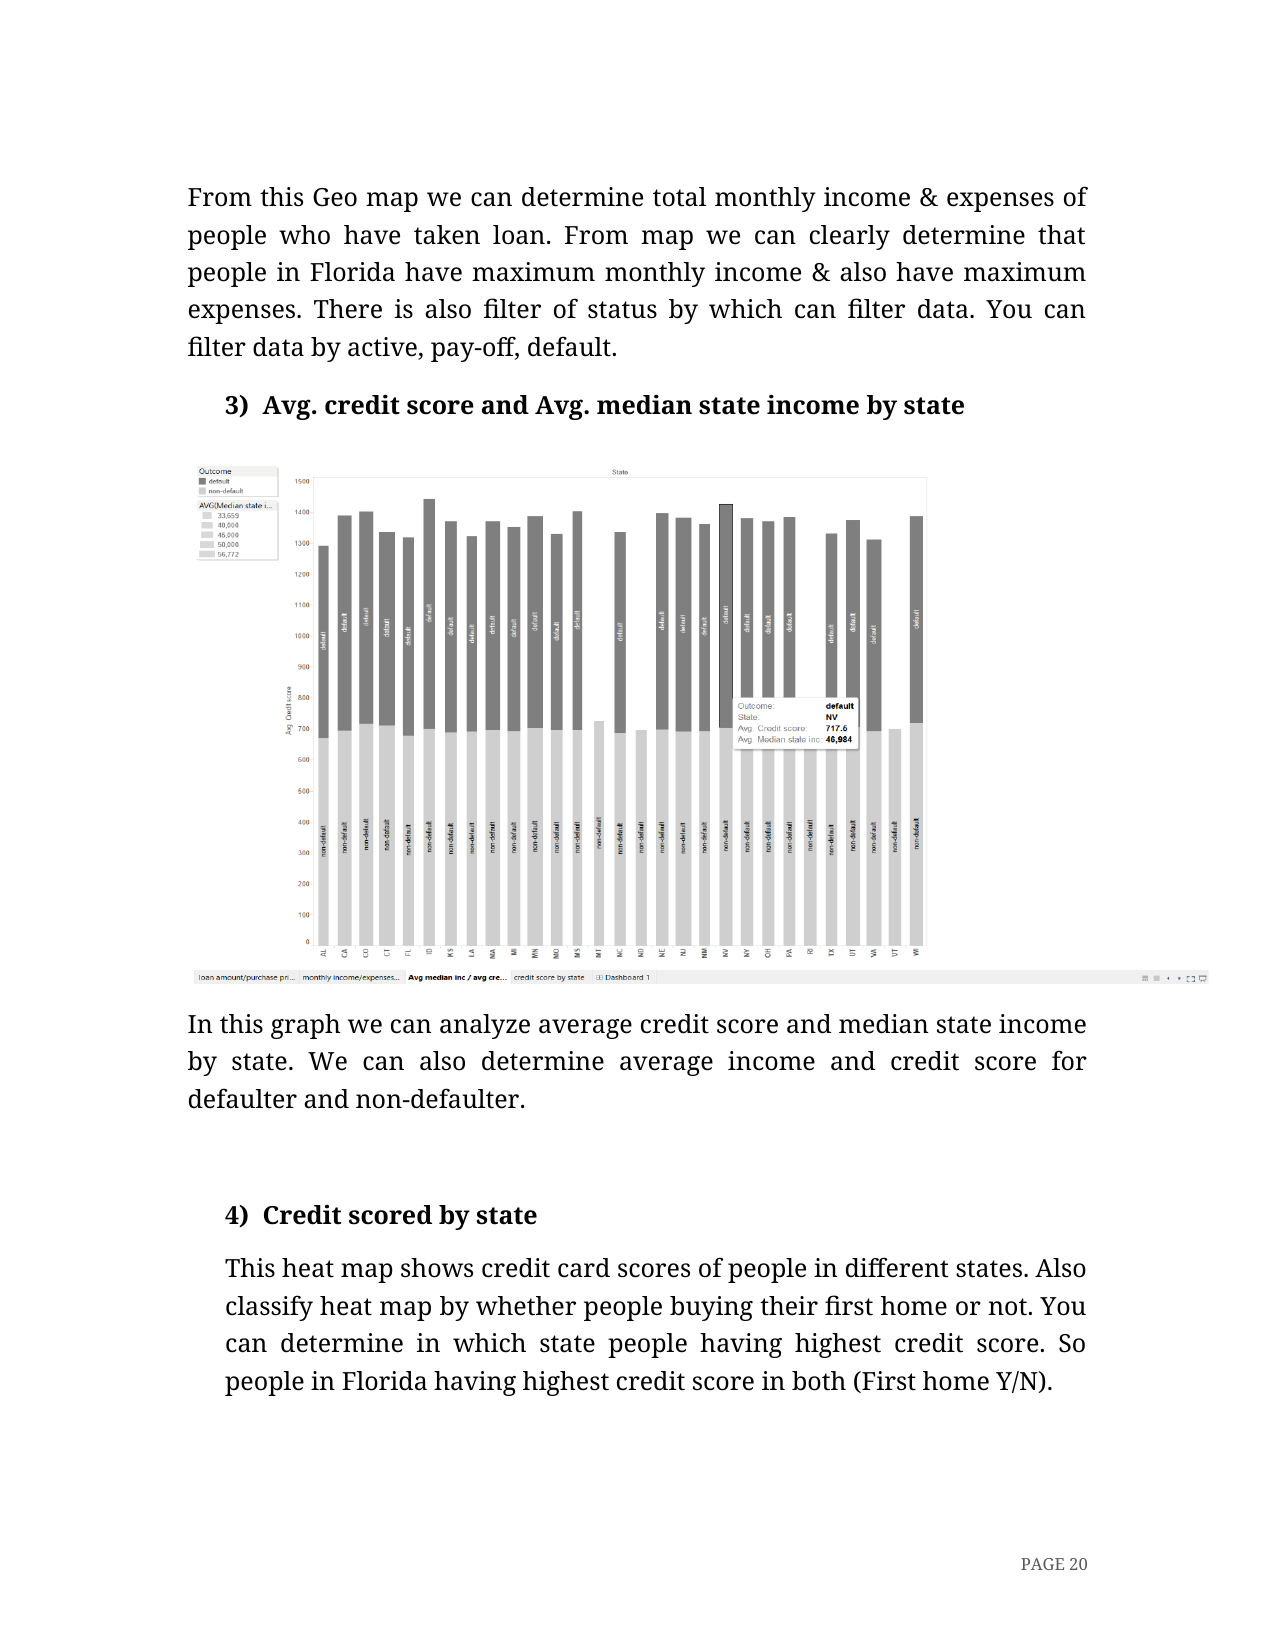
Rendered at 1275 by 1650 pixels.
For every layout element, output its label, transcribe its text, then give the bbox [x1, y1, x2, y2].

list Avg. credit score and Avg. median state income by state [225, 388, 1087, 422]
text From this Geo map we can determine total monthly income & expenses of people who have taken loan. From map we can clearly determine that people in Florida have maximum monthly income & also have maximum expenses. There is also filter of status by which can filter data. You can filter data by active, pay-off, default. [187, 180, 1087, 364]
picture [193, 462, 1209, 984]
list Credit scored by state [225, 1198, 1087, 1232]
text This heat map shows credit card scores of people in different states. Also classify heat map by whether people buying their first home or not. You can determine in which state people having highest credit score. So people in Florida having highest credit score in both (First home Y/N). [225, 1251, 1087, 1397]
